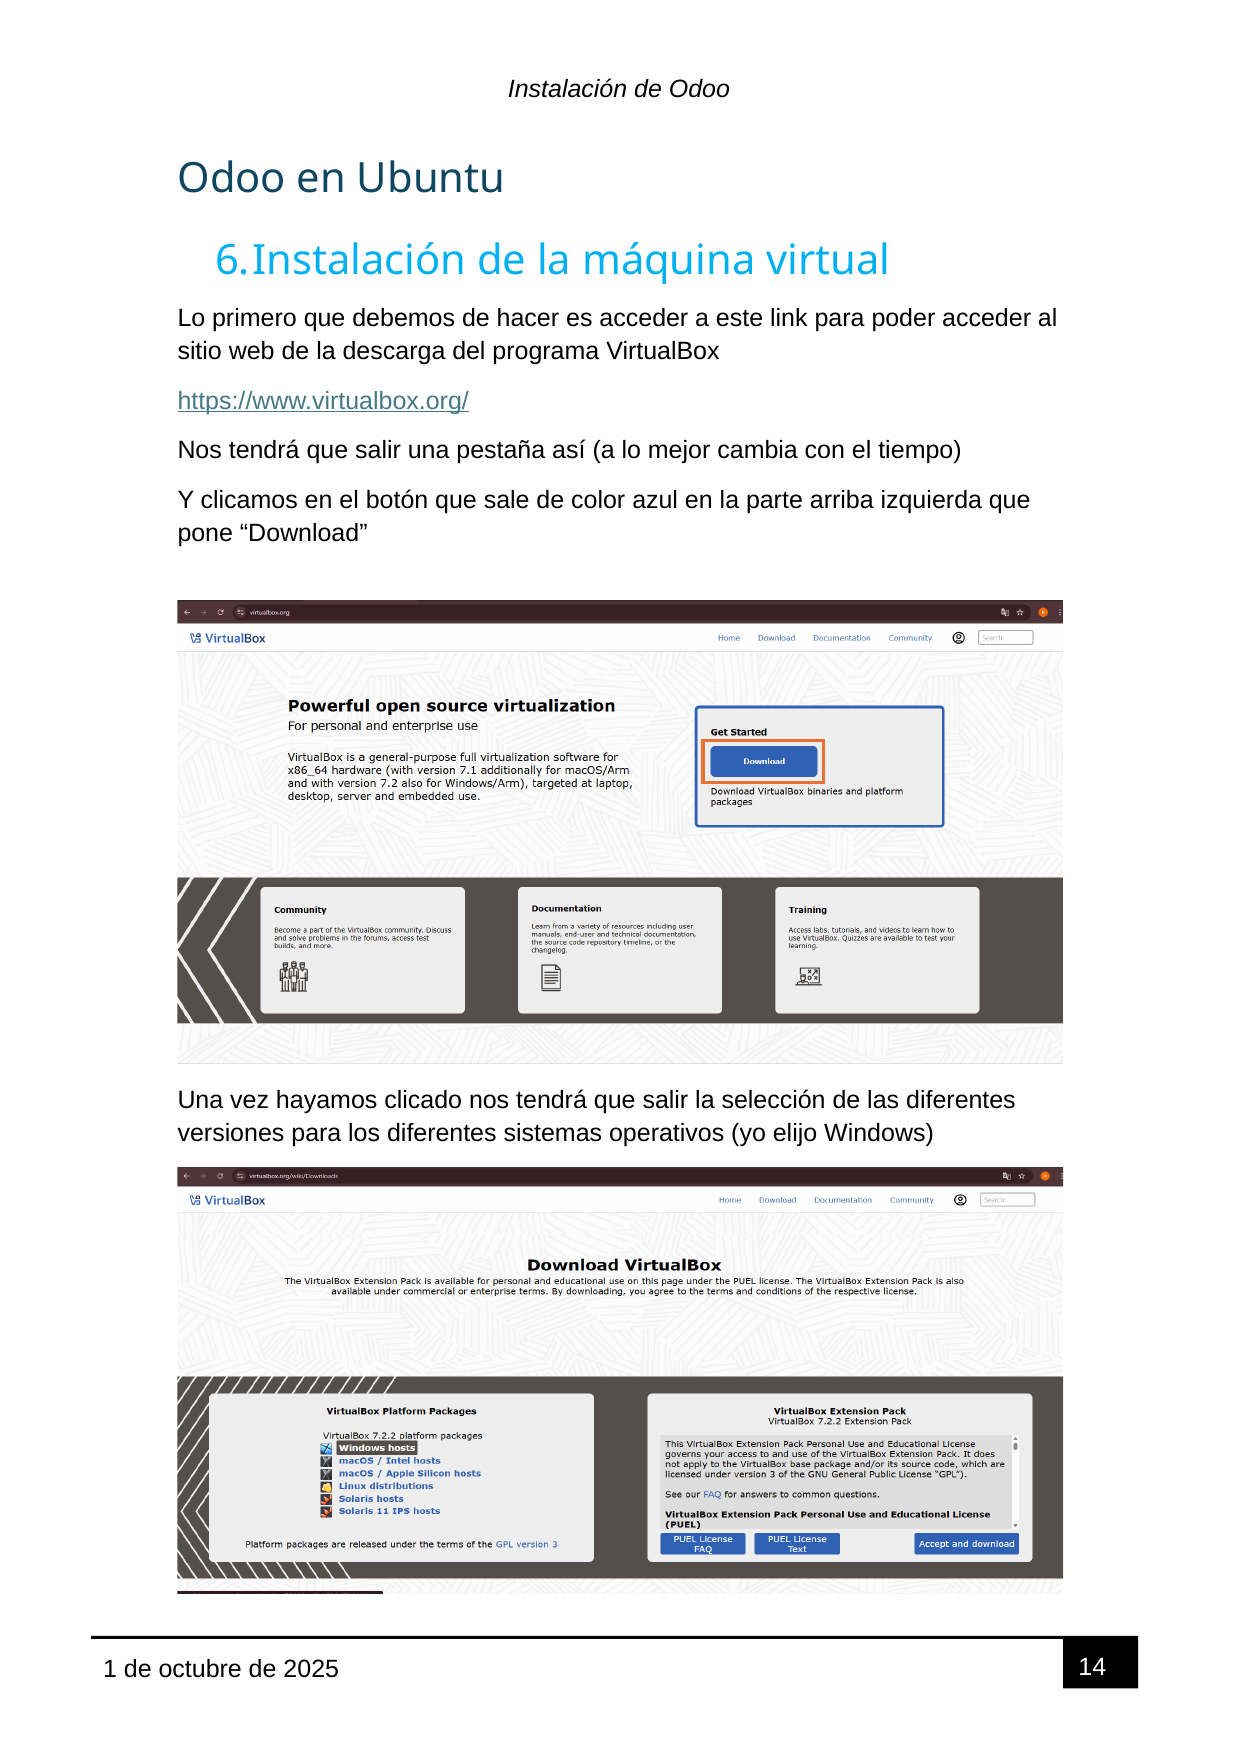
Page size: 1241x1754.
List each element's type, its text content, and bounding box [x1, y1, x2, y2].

text Y clicamos en el botón que sale de color azul en la parte arriba izquierda que pone “Download” [177, 485, 1063, 547]
subtitle Odoo en Ubuntu [177, 148, 1063, 204]
picture [177, 1167, 1064, 1594]
text Lo primero que debemos de hacer es acceder a este link para poder acceder al sitio web de la descarga del programa VirtualBox [177, 303, 1063, 365]
subtitle Instalación de la máquina virtual [215, 229, 1063, 286]
picture [177, 600, 1063, 1064]
text Una vez hayamos clicado nos tendrá que salir la selección de las diferentes versiones para los diferentes sistemas operativos (yo elijo Windows) [177, 1085, 1063, 1146]
text Nos tendrá que salir una pestaña así (a lo mejor cambia con el tiempo) [177, 435, 1063, 464]
text https://www.virtualbox.org/ [177, 386, 1063, 414]
